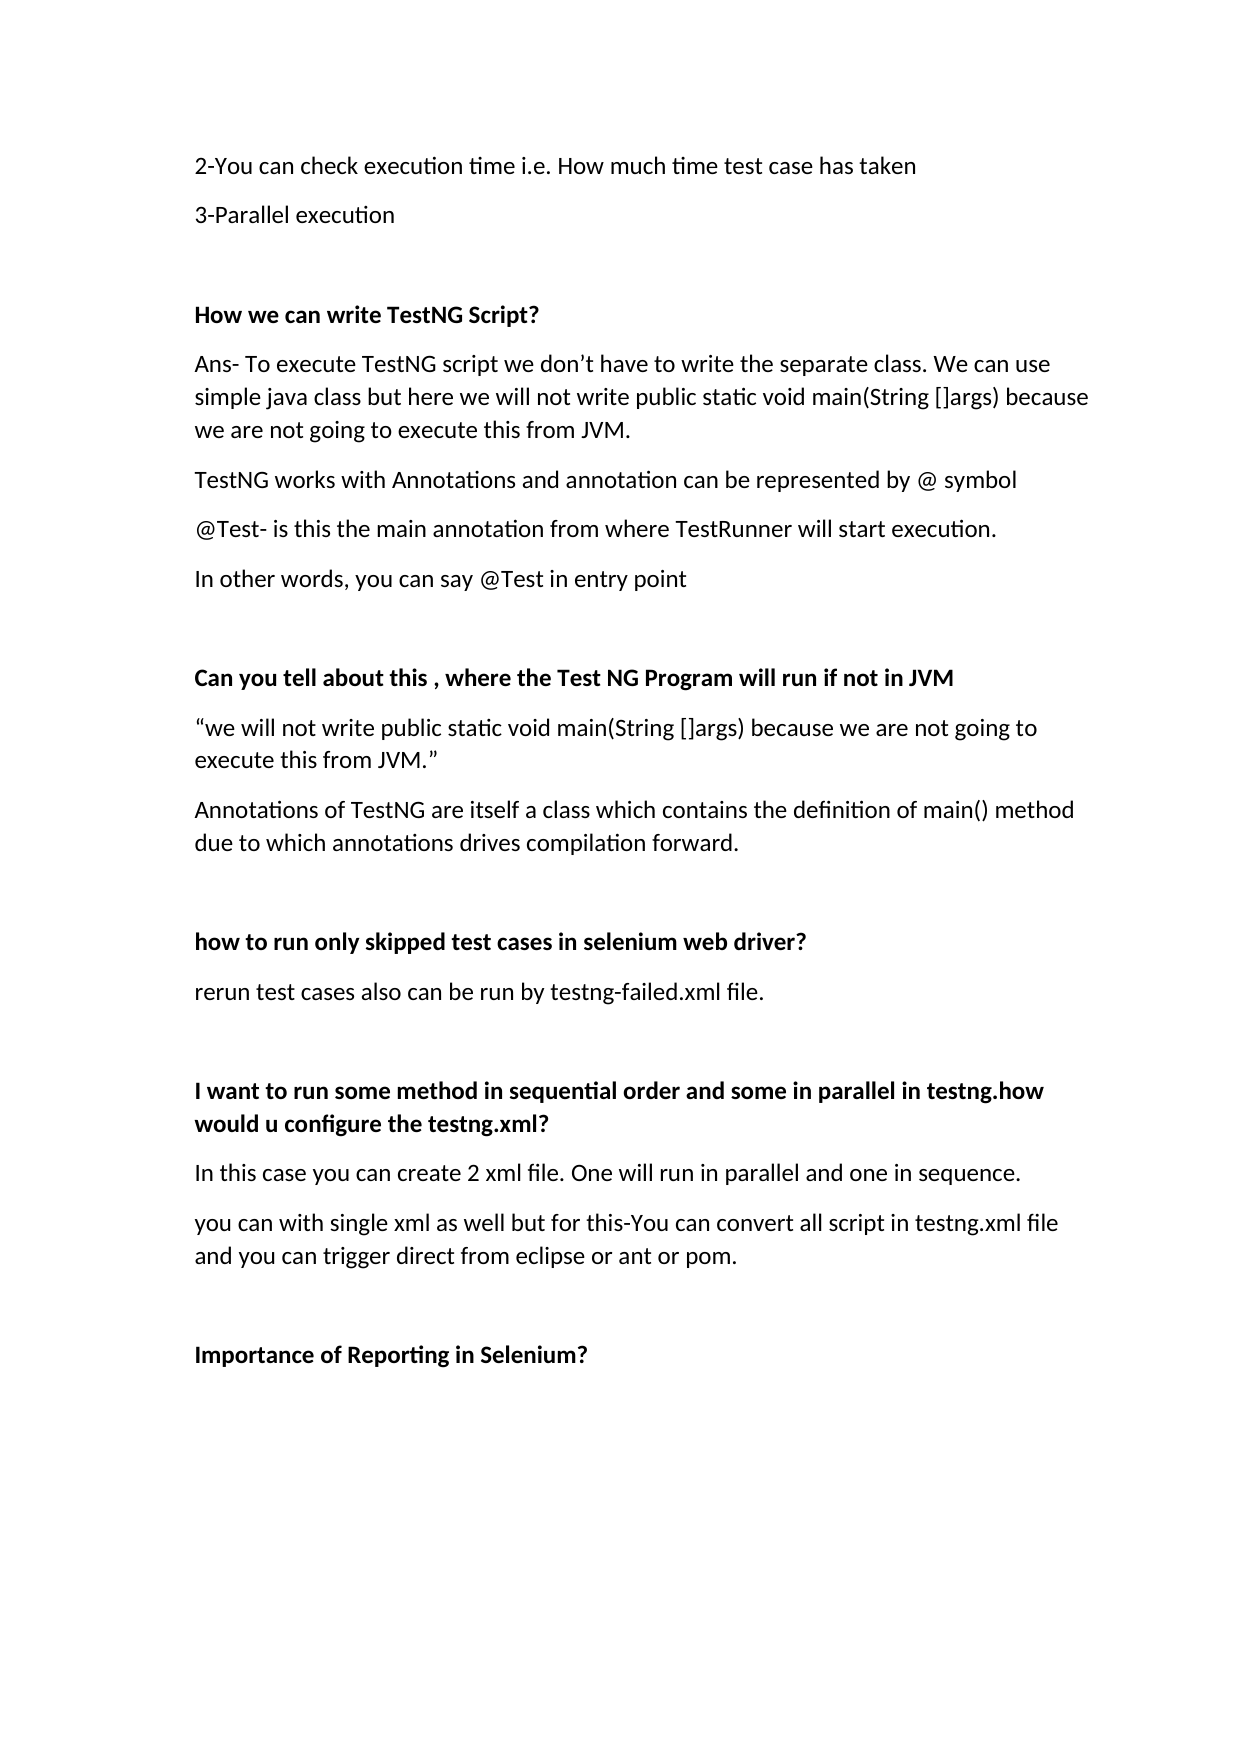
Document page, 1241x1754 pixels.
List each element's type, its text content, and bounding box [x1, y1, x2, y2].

text 3-Parallel execution [194, 199, 1094, 230]
text In this case you can create 2 xml file. One will run in parallel and one in sequence. [194, 1157, 1094, 1188]
text How we can write TestNG Script? [194, 299, 1094, 329]
text I want to run some method in sequential order and some in parallel in testng.how would u configure the testng.xml? [194, 1075, 1094, 1138]
text @Test- is this the main annotation from where TestRunner will start execution. [194, 513, 1094, 544]
text how to run only skipped test cases in selenium web driver? [194, 926, 1094, 957]
text Importance of Reporting in Selenium? [194, 1339, 1094, 1370]
text you can with single xml as well but for this-You can convert all script in testng.xml file and you can trigger direct from eclipse or ant or pom. [194, 1207, 1094, 1271]
text rerun test cases also can be run by testng-failed.xml file. [194, 976, 1094, 1006]
text Annotations of TestNG are itself a class which contains the definition of main() method due to which annotations drives compilation forward. [194, 794, 1094, 858]
text Ans- To execute TestNG script we don’t have to write the separate class. We can use simple java class but here we will not write public static void main(String []args) because we are not going to execute this from JVM. [194, 348, 1094, 445]
text TestNG works with Annotations and annotation can be represented by @ symbol [194, 464, 1094, 494]
text In other words, you can say @Test in entry point [194, 563, 1094, 593]
text Can you tell about this , where the Test NG Program will run if not in JVM [194, 662, 1094, 693]
text “we will not write public static void main(String []args) because we are not going to execute this from JVM.” [194, 712, 1094, 775]
text 2-You can check execution time i.e. How much time test case has taken [194, 150, 1094, 181]
